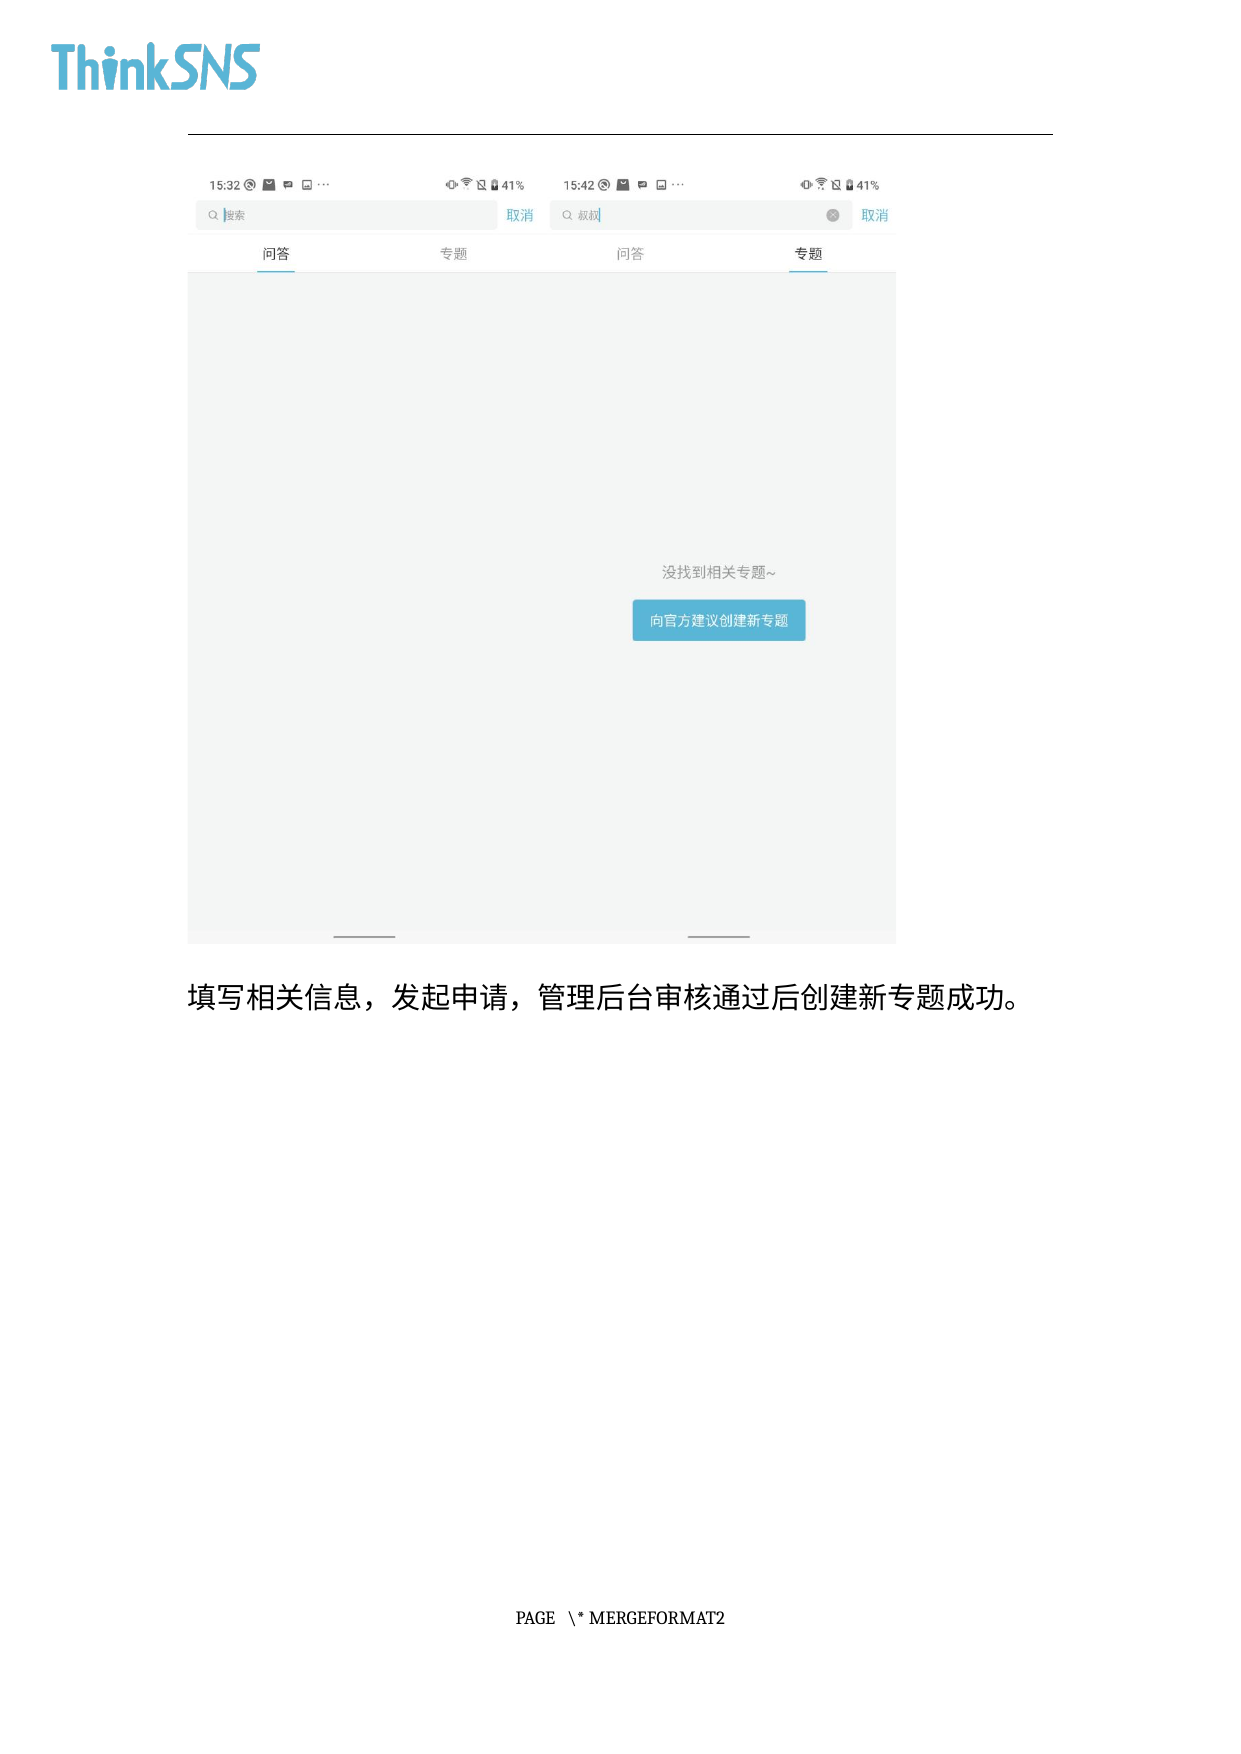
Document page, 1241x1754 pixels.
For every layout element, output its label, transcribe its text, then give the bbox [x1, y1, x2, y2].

picture [43, 40, 269, 94]
picture [187, 175, 897, 944]
text 填写相关信息，发起申请，管理后台审核通过后创建新专题成功。 [187, 956, 1053, 1036]
